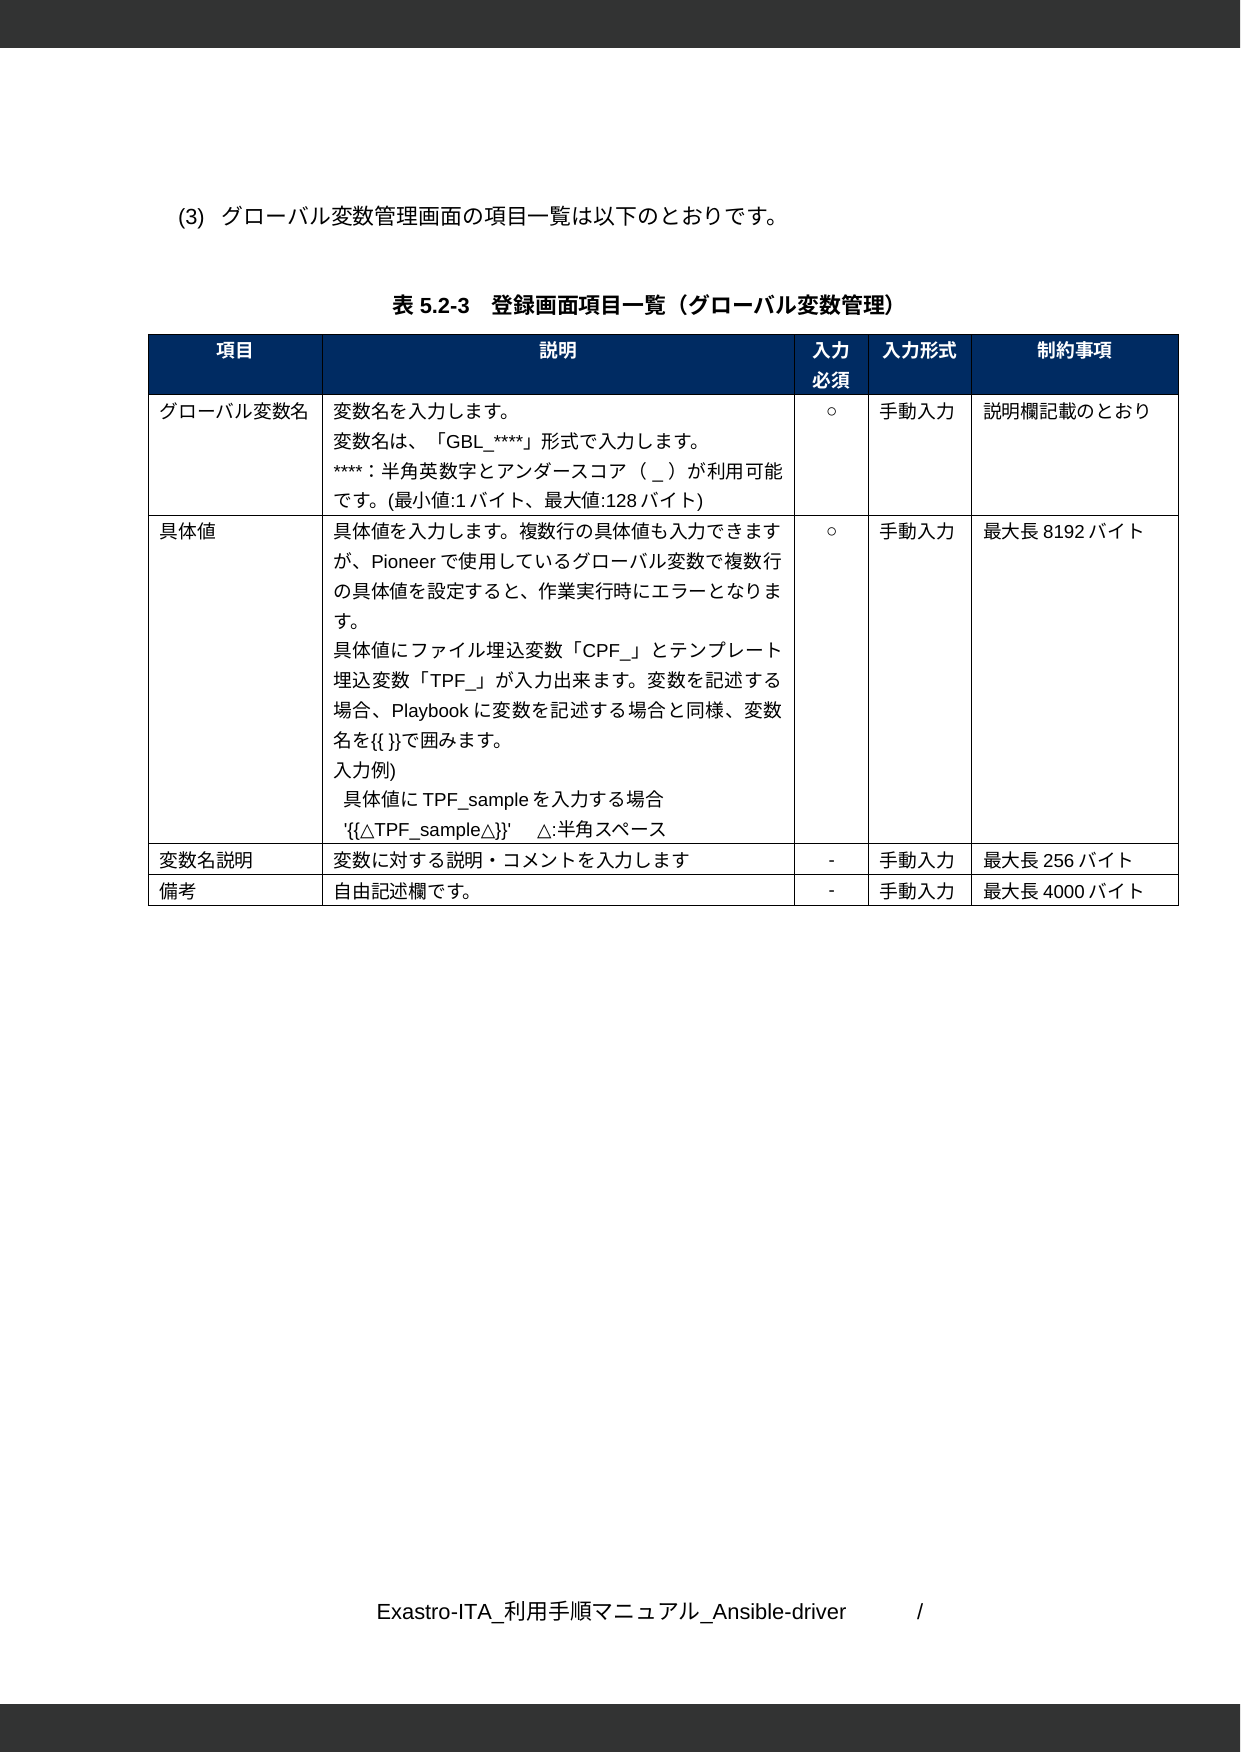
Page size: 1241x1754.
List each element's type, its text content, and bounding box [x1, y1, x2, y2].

table_header 項目 [149, 335, 322, 394]
table_cell 変数に対する説明・コメントを入力します [323, 844, 794, 874]
table_cell 変数名説明 [149, 844, 322, 874]
table_header 入力形式 [869, 335, 971, 394]
table_cell 手動入力 [869, 875, 971, 905]
table_cell 具体値を入力します。複数行の具体値も入力できますが、Pioneerで使用しているグローバル変数で複数行の具体値を設定すると、作業実行時にエラーとなります。 具体値にファイル埋込変数「CPF_」とテンプレート埋込変数「TPF_」が入力出来ます。変数を記述する場合、Playbookに変数を記述する場合と同様、変数名を{{ }}で囲みます。 入力例) 具体値にTPF_sampleを入力する場合 '{{△TPF_sample△}}' △:半角スペース [323, 516, 794, 843]
table_cell ○ [795, 395, 868, 514]
table_header 制約事項 [972, 335, 1178, 394]
table_cell グローバル変数名 [149, 395, 322, 514]
table_cell 手動入力 [869, 516, 971, 843]
picture [0, 0, 1241, 48]
list グローバル変数管理画面の項目一覧は以下のとおりです。 [178, 185, 1152, 244]
picture [0, 1704, 1241, 1752]
table_cell - [795, 844, 868, 874]
table_cell 手動入力 [869, 844, 971, 874]
table_cell 変数名を入力します。 変数名は、「GBL_****」形式で入力します。 ****：半角英数字とアンダースコア（ _ ）が利用可能です。(最小値:1バイト、最大値:128バイト) [323, 395, 794, 514]
table_cell 説明欄記載のとおり [972, 395, 1178, 514]
table_cell 自由記述欄です。 [323, 875, 794, 905]
table_header 説明 [323, 335, 794, 394]
text 表 5.2-3 登録画面項目一覧（グローバル変数管理） [148, 274, 1152, 334]
table_header 入力 必須 [795, 335, 868, 394]
table_cell 具体値 [149, 516, 322, 843]
table_cell - [795, 875, 868, 905]
table_cell 最大長4000バイト [972, 875, 1178, 905]
table_cell 最大長8192バイト [972, 516, 1178, 843]
table_cell 手動入力 [869, 395, 971, 514]
table_cell 備考 [149, 875, 322, 905]
table_cell 最大長256バイト [972, 844, 1178, 874]
table_cell ○ [795, 516, 868, 843]
